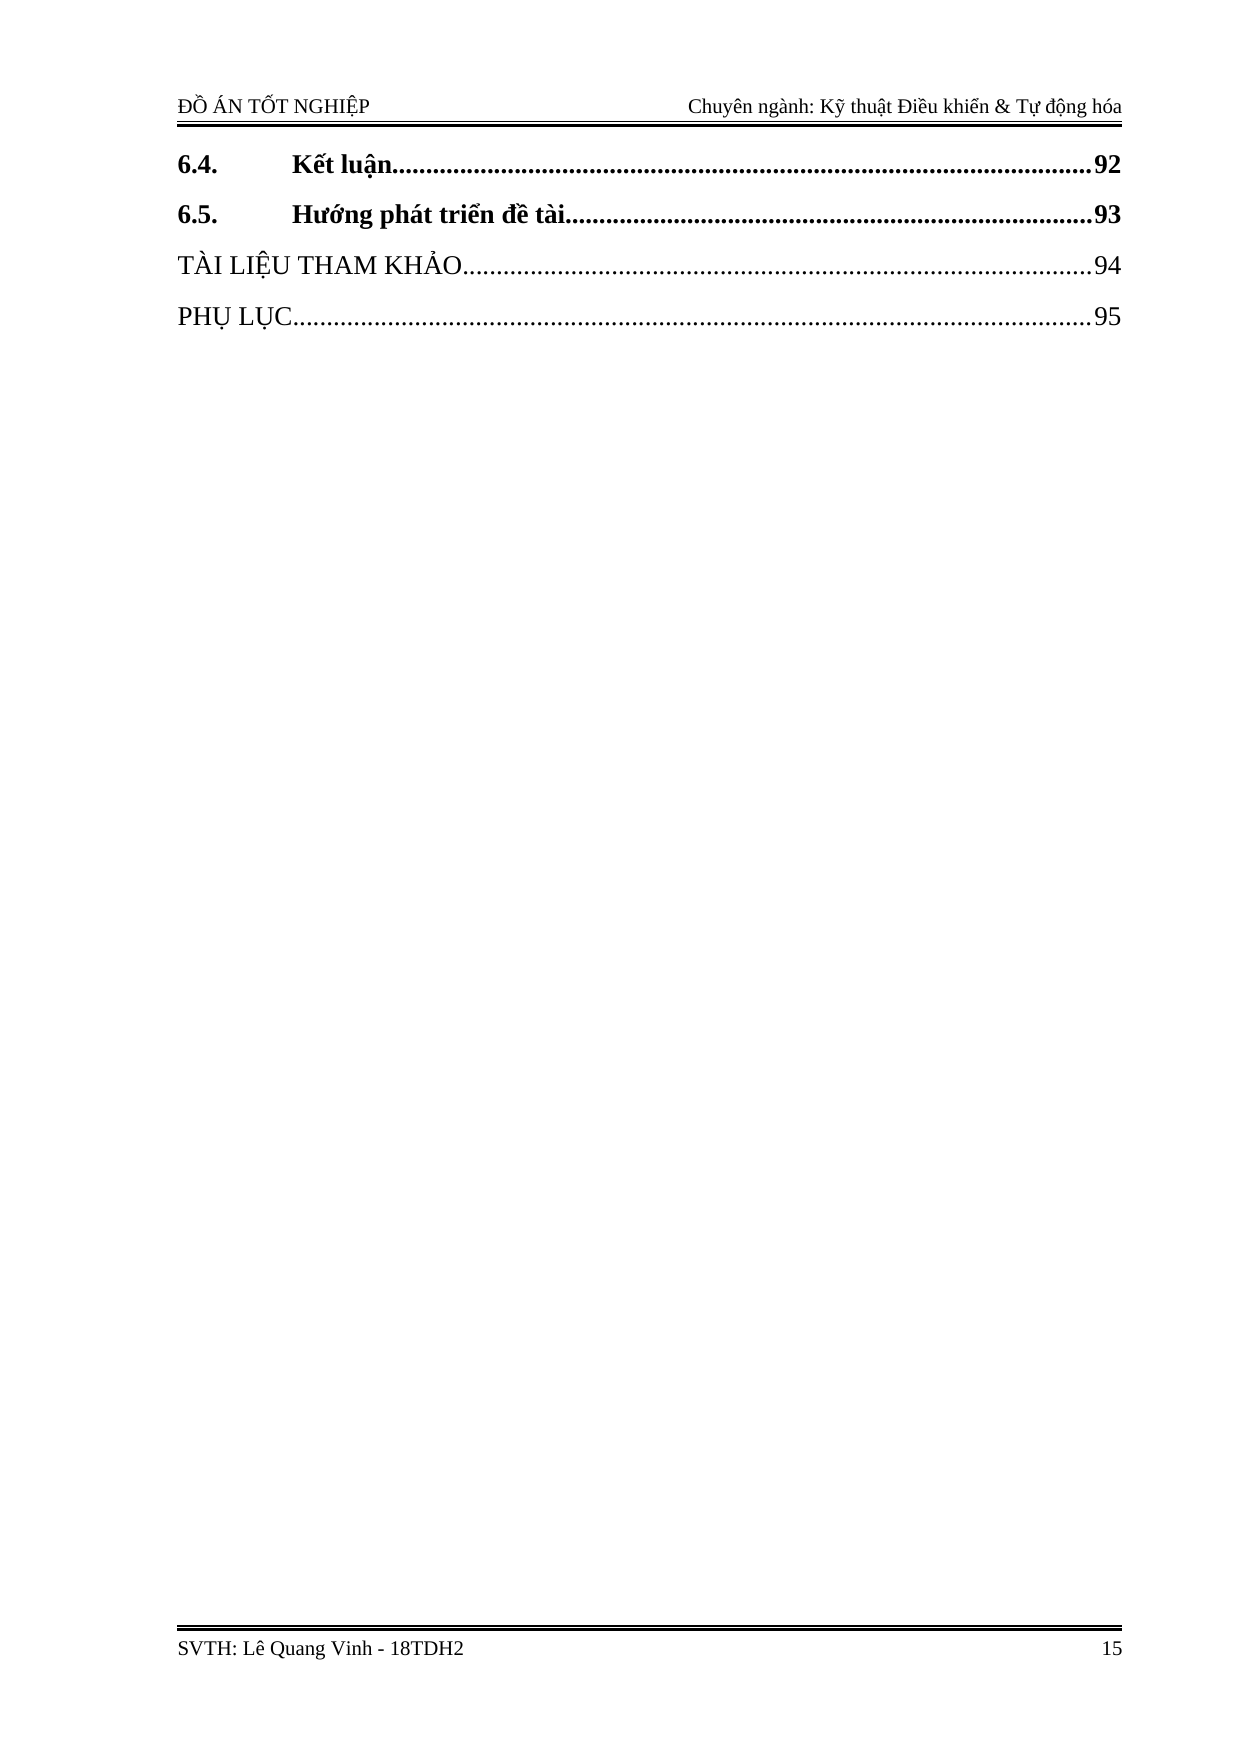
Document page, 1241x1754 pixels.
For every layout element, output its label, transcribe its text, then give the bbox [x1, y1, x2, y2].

text 6.5. Hướng phát triển đề tài 93 [177, 198, 1122, 230]
text 6.4. Kết luận 92 [177, 148, 1122, 179]
text TÀI LIỆU THAM KHẢO 94 [177, 249, 1122, 281]
text PHỤ LỤC 95 [177, 300, 1122, 331]
